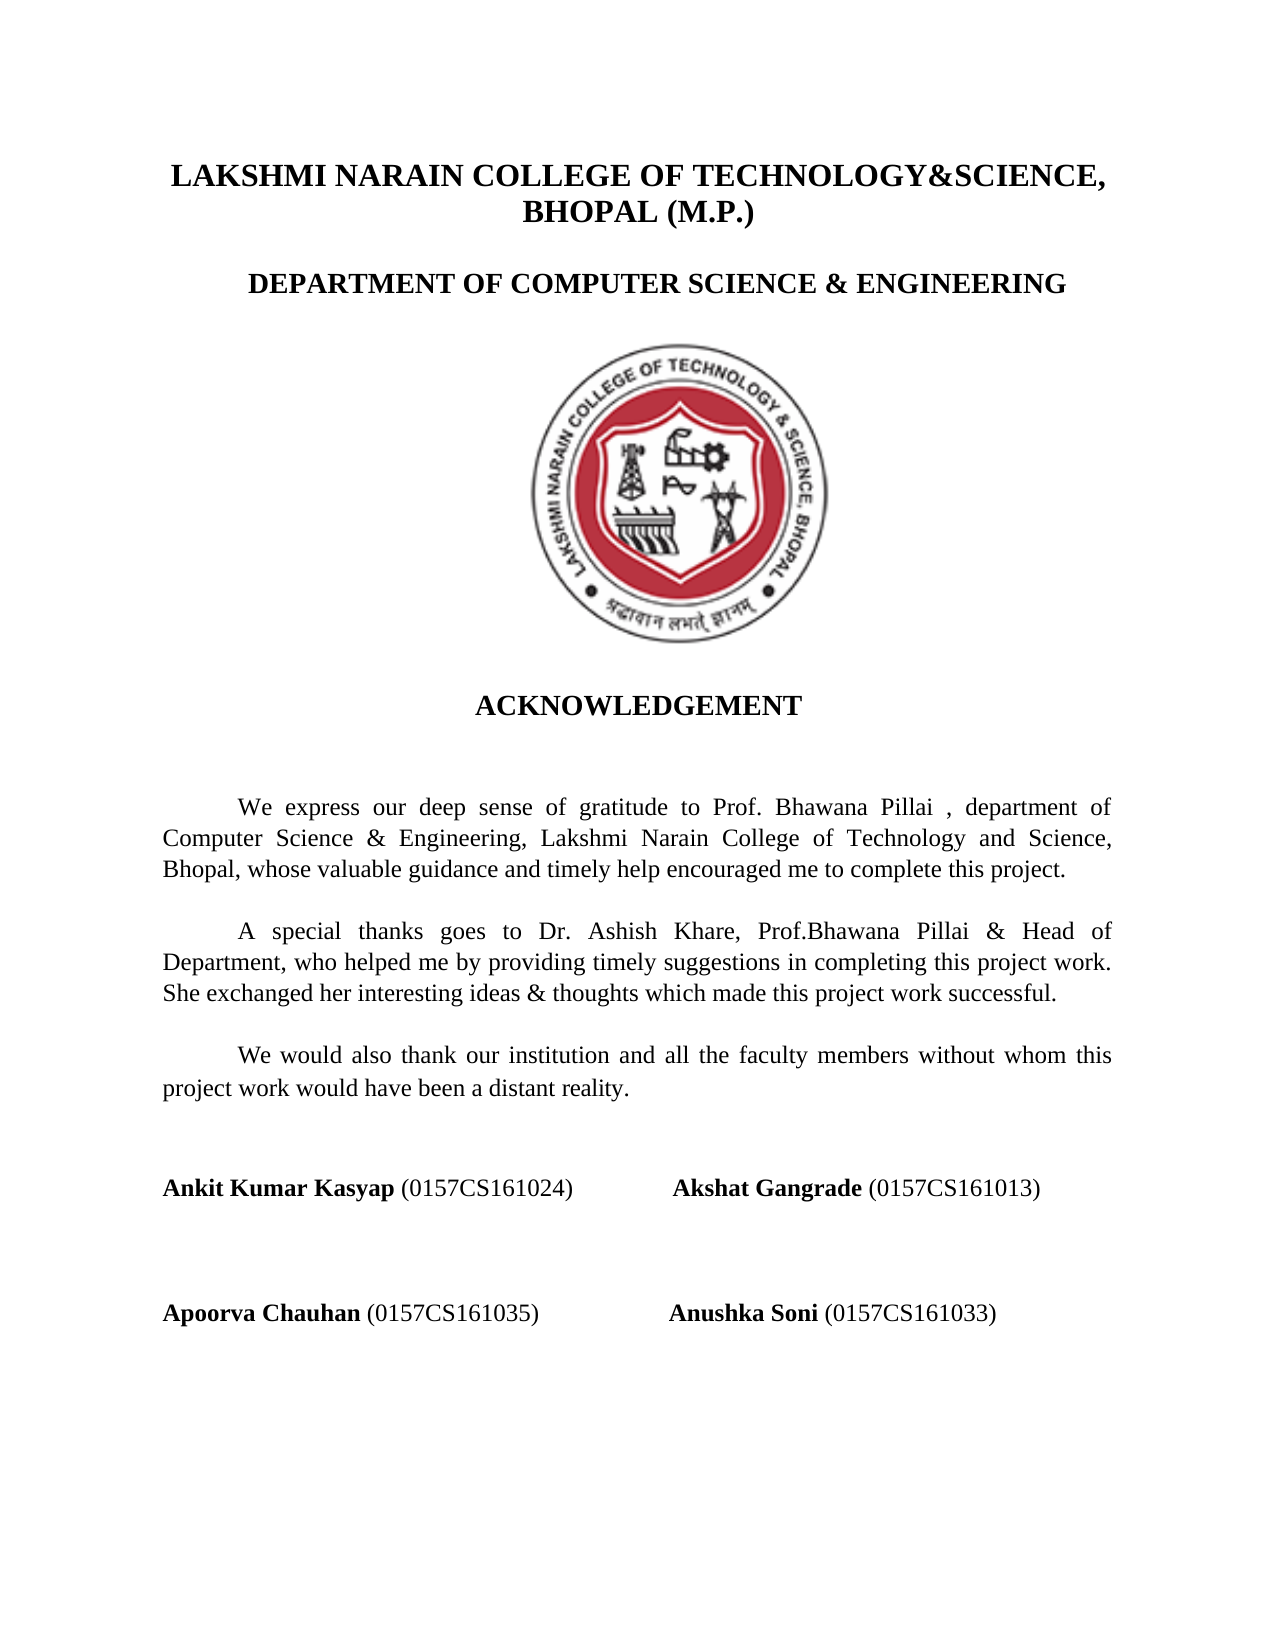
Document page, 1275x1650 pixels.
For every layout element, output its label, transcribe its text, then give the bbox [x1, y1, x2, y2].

text Ankit Kumar Kasyap (0157CS161024) Akshat Gangrade (0157CS161013) [162, 1173, 1125, 1202]
text LAKSHMI NARAIN COLLEGE OF TECHNOLOGY&SCIENCE, BHOPAL (M.P.) [165, 157, 1112, 229]
text A special thanks goes to Dr. Ashish Khare, Prof.Bhawana Pillai & Head of Department, who helped me by providing timely suggestions in completing this project work. She exchanged her interesting ideas & thoughts which made this project work successful. [162, 916, 1113, 1007]
text ACKNOWLEDGEMENT [243, 688, 1034, 722]
picture [523, 335, 837, 652]
text We express our deep sense of gratitude to Prof. Bhawana Pillai , department of Computer Science & Engineering, Lakshmi Narain College of Technology and Science, Bhopal, whose valuable guidance and timely help encouraged me to complete this project. [162, 792, 1113, 883]
text Apoorva Chauhan (0157CS161035) Anushka Soni (0157CS161033) [162, 1298, 1125, 1327]
text DEPARTMENT OF COMPUTER SCIENCE & ENGINEERING [248, 266, 1125, 299]
text We would also thank our institution and all the faculty members without whom this project work would have been a distant reality. [162, 1040, 1113, 1102]
